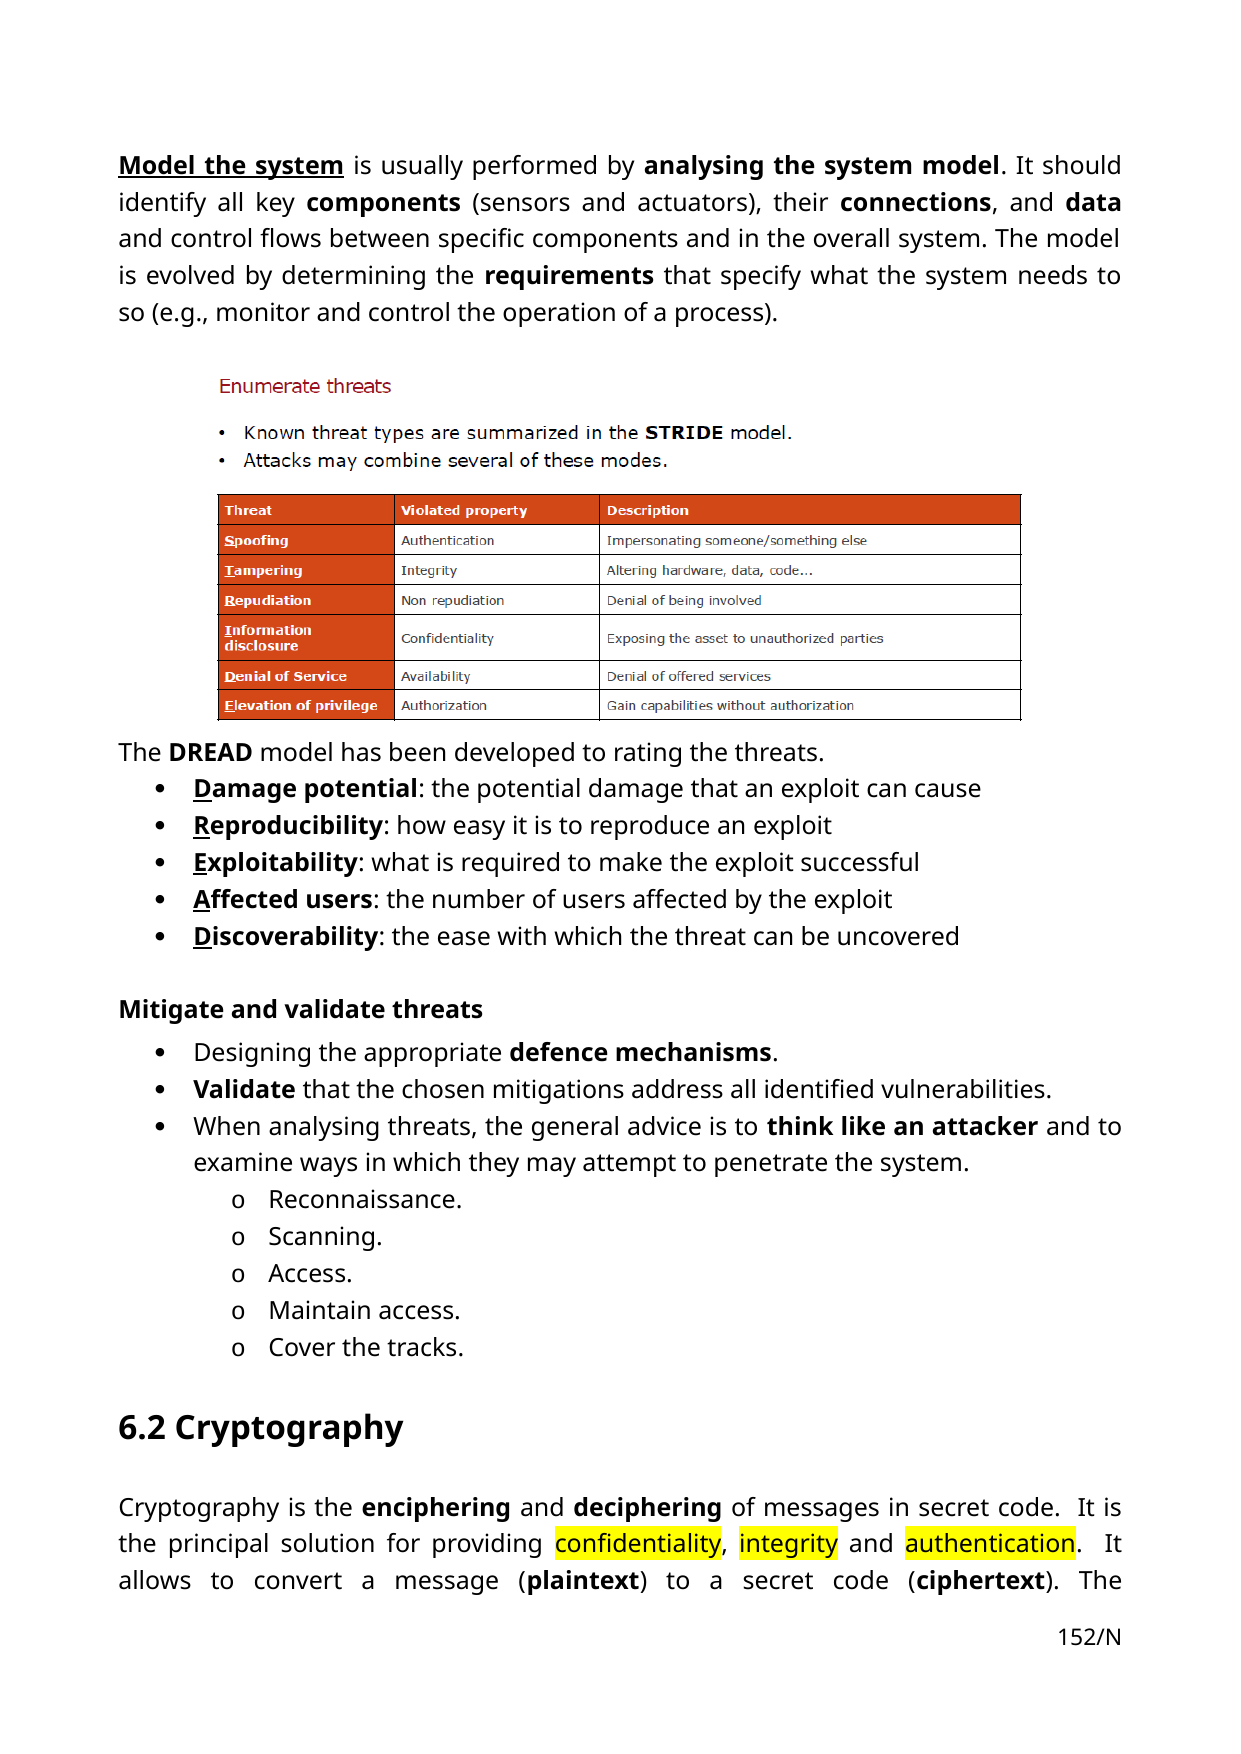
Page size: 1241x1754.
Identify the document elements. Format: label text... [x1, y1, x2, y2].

subtitle 6.2 Cryptography [118, 1403, 1122, 1449]
list Affected users: the number of users affected by the exploit [156, 881, 1122, 916]
list Cover the tracks. [231, 1330, 1122, 1364]
list Damage potential: the potential damage that an exploit can cause [156, 771, 1122, 805]
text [118, 1489, 1122, 1597]
text Mitigate and validate threats [118, 992, 1122, 1026]
list Discoverability: the ease with which the threat can be uncovered [156, 918, 1122, 952]
list Exploitability: what is required to make the exploit successful [156, 845, 1122, 879]
list Designing the appropriate defence mechanisms. [156, 1035, 1122, 1069]
picture [202, 368, 1039, 733]
list Scanning. [231, 1219, 1122, 1253]
list Maintain access. [231, 1293, 1122, 1327]
text Model the system is usually performed by analysing the system model. It should identify all key components (sensors and actuators), their connections, and data and control flows between specific components and in the overall system. The model is evolved by determining the requirements that specify what the system needs to so (e.g., monitor and control the operation of a process). [118, 148, 1122, 329]
text The DREAD model has been developed to rating the threats. [118, 734, 1122, 768]
list Validate that the chosen mitigations address all identified vulnerabilities. [156, 1072, 1122, 1106]
list Reproducibility: how easy it is to reproduce an exploit [156, 808, 1122, 842]
list Reconnaissance. [231, 1182, 1122, 1216]
list Access. [231, 1256, 1122, 1290]
list When analysing threats, the general advice is to think like an attacker and to examine ways in which they may attempt to penetrate the system. [156, 1108, 1122, 1179]
